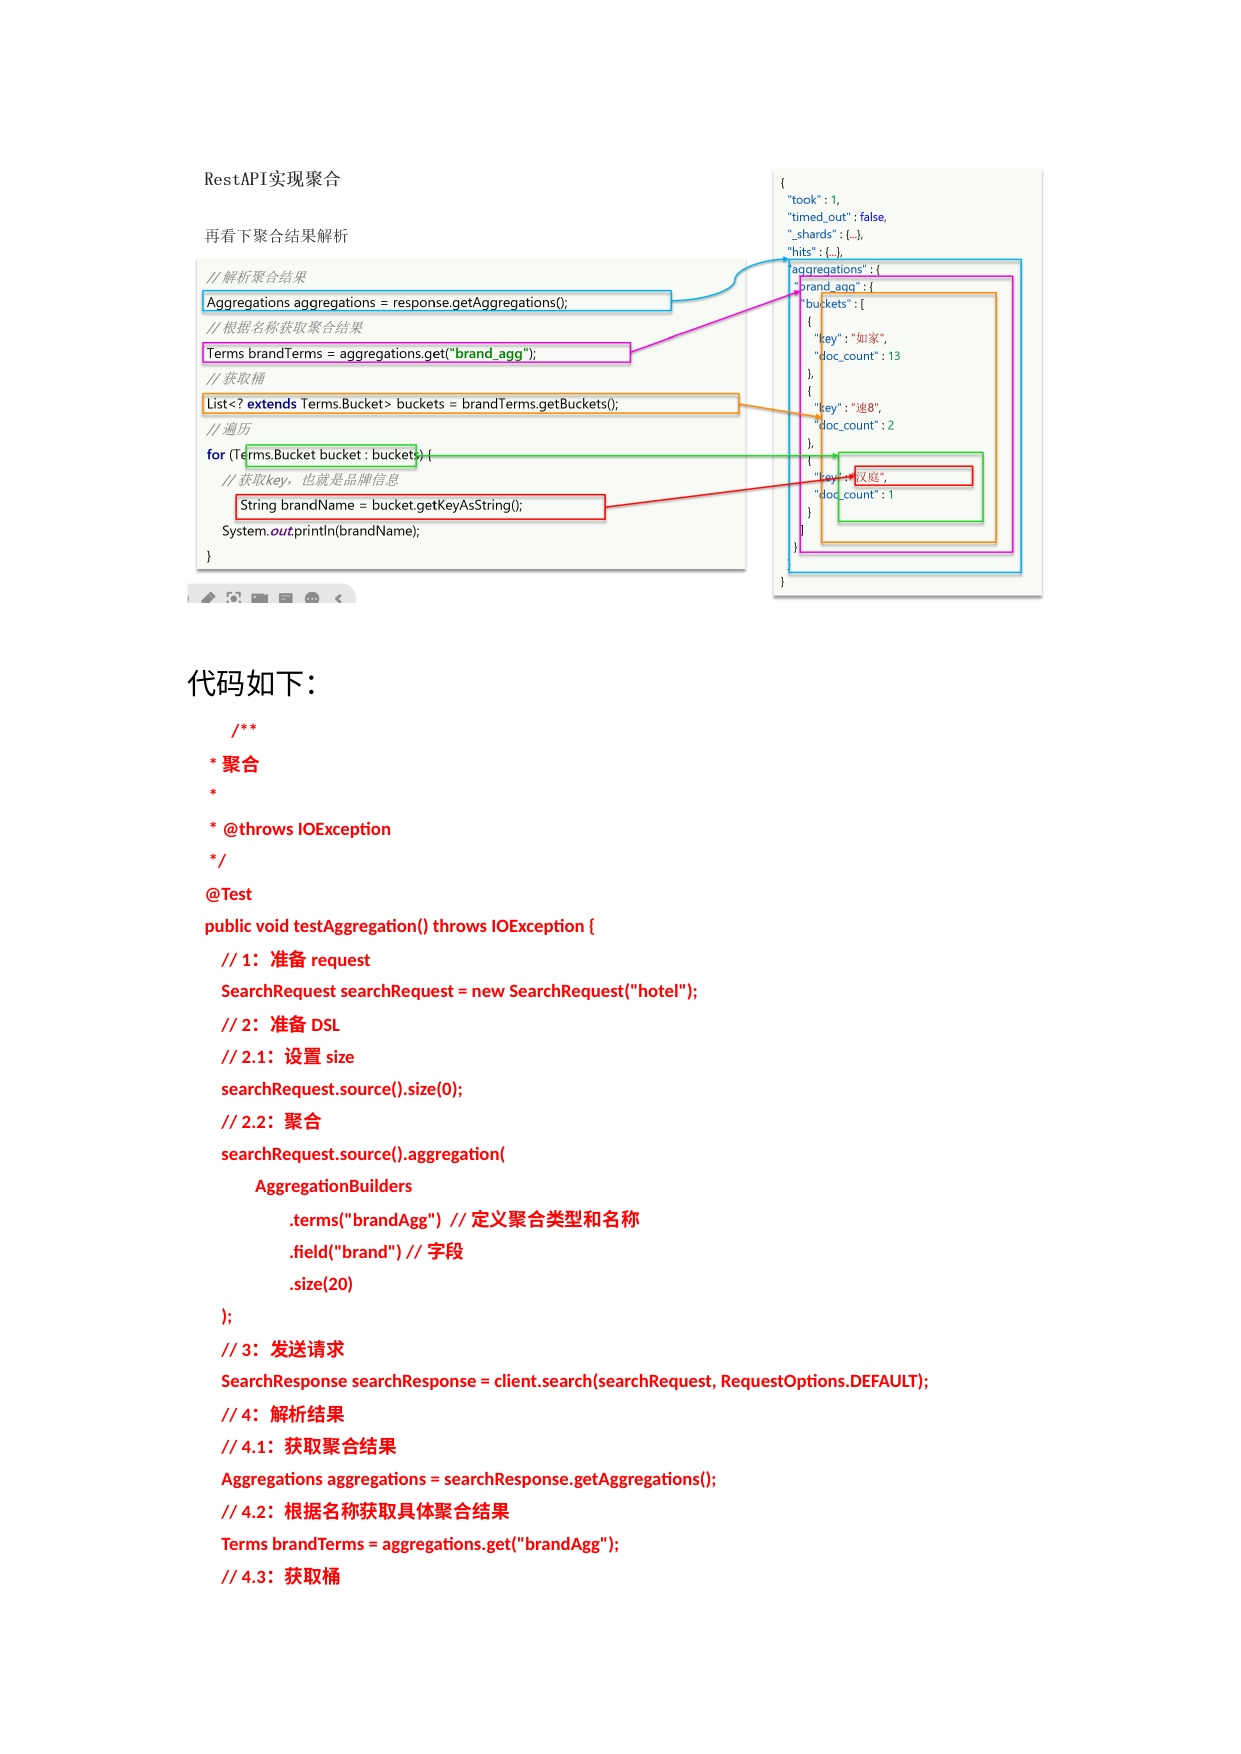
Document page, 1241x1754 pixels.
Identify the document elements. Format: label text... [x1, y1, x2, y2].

text Terms brandTerms = aggregations.get("brandAgg"); [187, 1527, 1053, 1559]
text // 4.1：获取聚合结果 [187, 1429, 1053, 1462]
text * 聚合 [187, 747, 1053, 779]
text SearchResponse searchResponse = client.search(searchRequest, RequestOptions.DEFAULT); [187, 1364, 1053, 1397]
text // 2.2：聚合 [187, 1104, 1053, 1137]
text * [187, 779, 1053, 812]
text searchRequest.source().size(0); [187, 1072, 1053, 1104]
text // 4.3：获取桶 [187, 1559, 1053, 1592]
text // 1：准备request [187, 942, 1053, 974]
text /** [187, 714, 1053, 747]
text // 2：准备DSL [187, 1007, 1053, 1039]
text public void testAggregation() throws IOException { [187, 909, 1053, 942]
text AggregationBuilders [187, 1169, 1053, 1202]
picture [187, 162, 1053, 603]
text // 4：解析结果 [187, 1397, 1053, 1429]
text .field("brand") // 字段 [187, 1234, 1053, 1267]
text // 2.1：设置size [187, 1039, 1053, 1072]
text ); [187, 1299, 1053, 1332]
text // 4.2：根据名称获取具体聚合结果 [187, 1494, 1053, 1527]
text */ [187, 844, 1053, 877]
text 代码如下： [187, 649, 1053, 714]
text SearchRequest searchRequest = new SearchRequest("hotel"); [187, 974, 1053, 1007]
text * @throws IOException [187, 812, 1053, 844]
text .terms("brandAgg") // 定义聚合类型和名称 [187, 1202, 1053, 1234]
text .size(20) [187, 1267, 1053, 1299]
text searchRequest.source().aggregation( [187, 1137, 1053, 1169]
text Aggregations aggregations = searchResponse.getAggregations(); [187, 1462, 1053, 1494]
text @Test [187, 877, 1053, 909]
text // 3：发送请求 [187, 1332, 1053, 1364]
